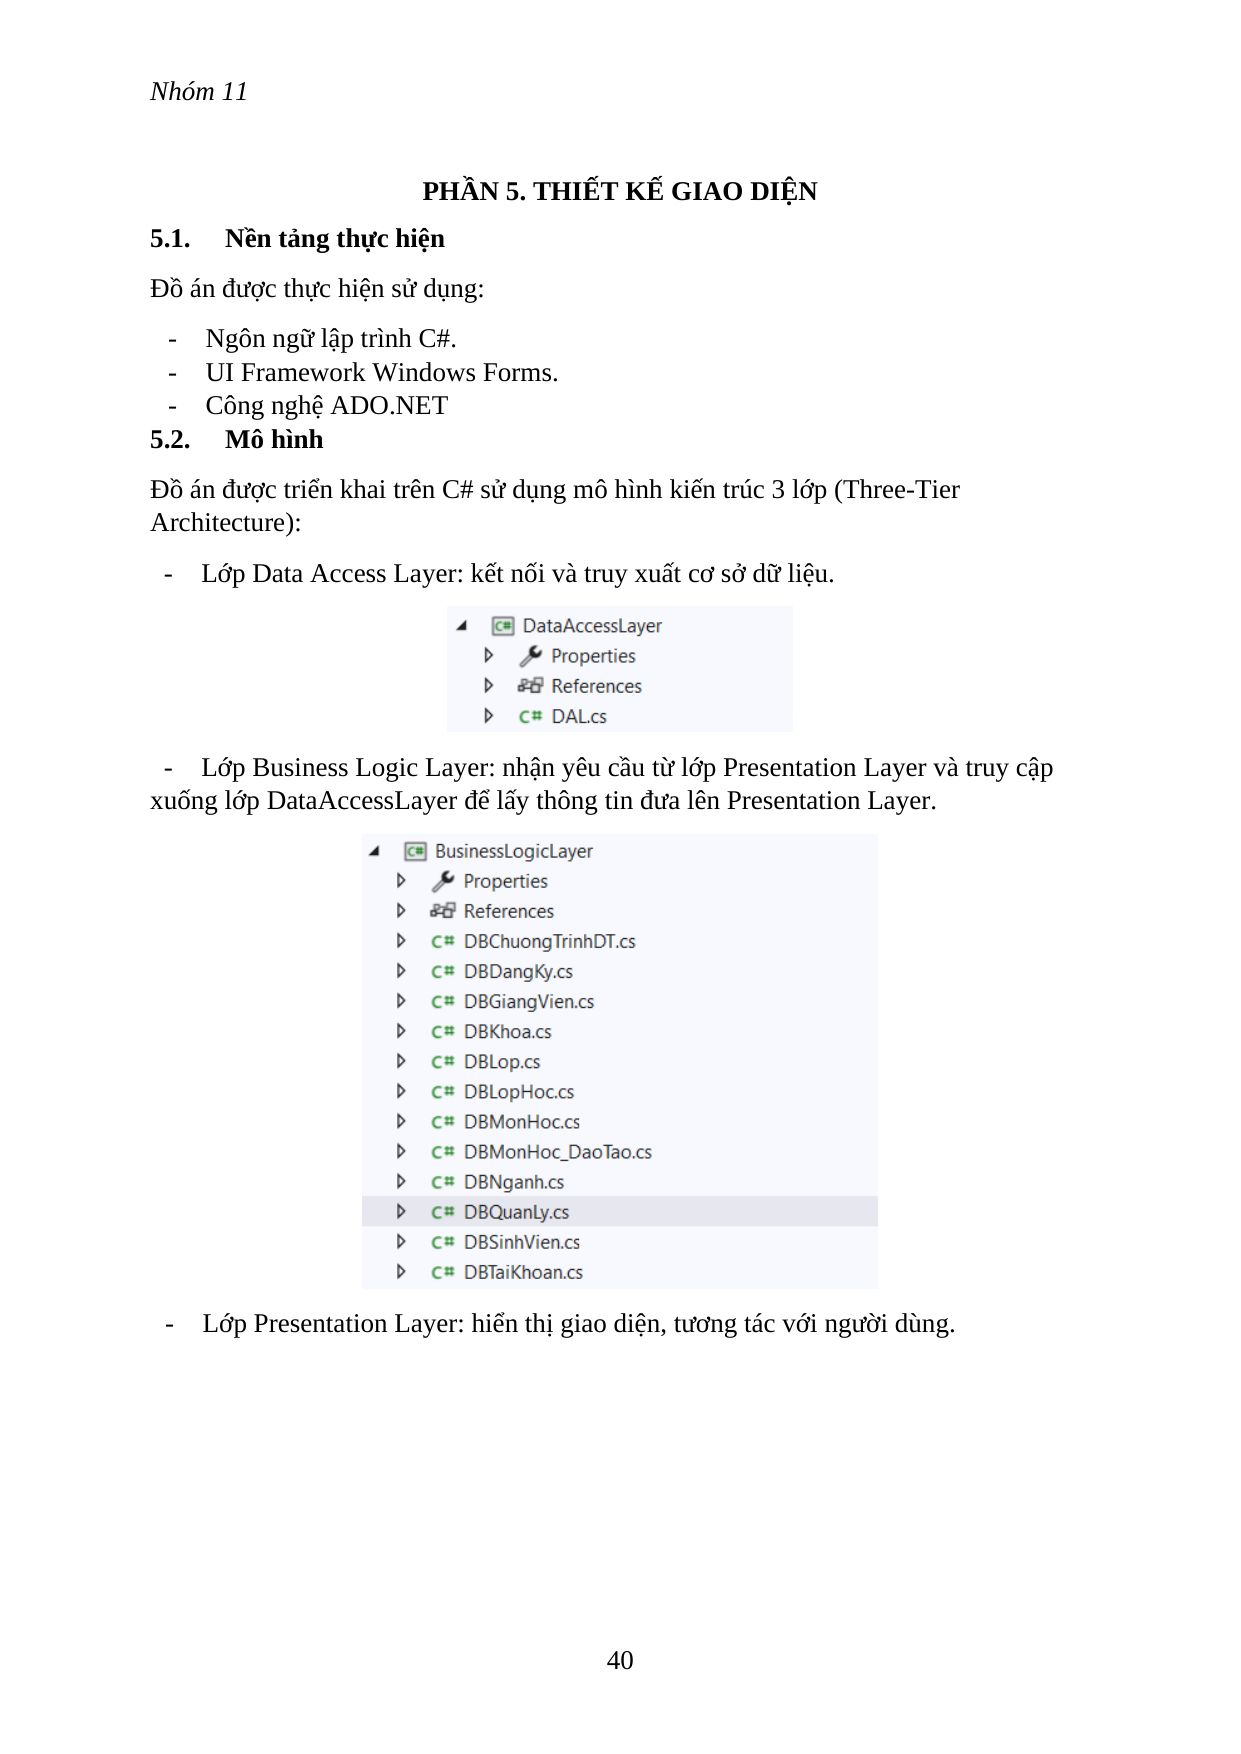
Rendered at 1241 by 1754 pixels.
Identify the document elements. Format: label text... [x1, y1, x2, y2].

picture [447, 606, 794, 732]
list Lớp Business Logic Layer: nhận yêu cầu từ lớp Presentation Layer và truy cập xuống lớp DataAccessLayer để lấy thông tin đưa lên Presentation Layer. [150, 751, 1090, 816]
picture [362, 834, 879, 1289]
text Đồ án được thực hiện sử dụng: [150, 272, 1090, 303]
text Đồ án được triển khai trên C# sử dụng mô hình kiến trúc 3 lớp (Three-Tier Architecture): [150, 473, 1090, 538]
list Mô hình [150, 423, 1090, 454]
list Lớp Data Access Layer: kết nối và truy xuất cơ sở dữ liệu. [163, 557, 1090, 588]
list Công nghệ ADO.NET [168, 389, 1090, 420]
list Nền tảng thực hiện [150, 222, 1090, 253]
list Ngôn ngữ lập trình C#. [168, 322, 1090, 353]
list UI Framework Windows Forms. [168, 356, 1090, 387]
list Lớp Presentation Layer: hiển thị giao diện, tương tác với người dùng. [165, 1307, 1090, 1339]
subtitle PHẦN 5. THIẾT KẾ GIAO DIỆN [150, 175, 1090, 206]
